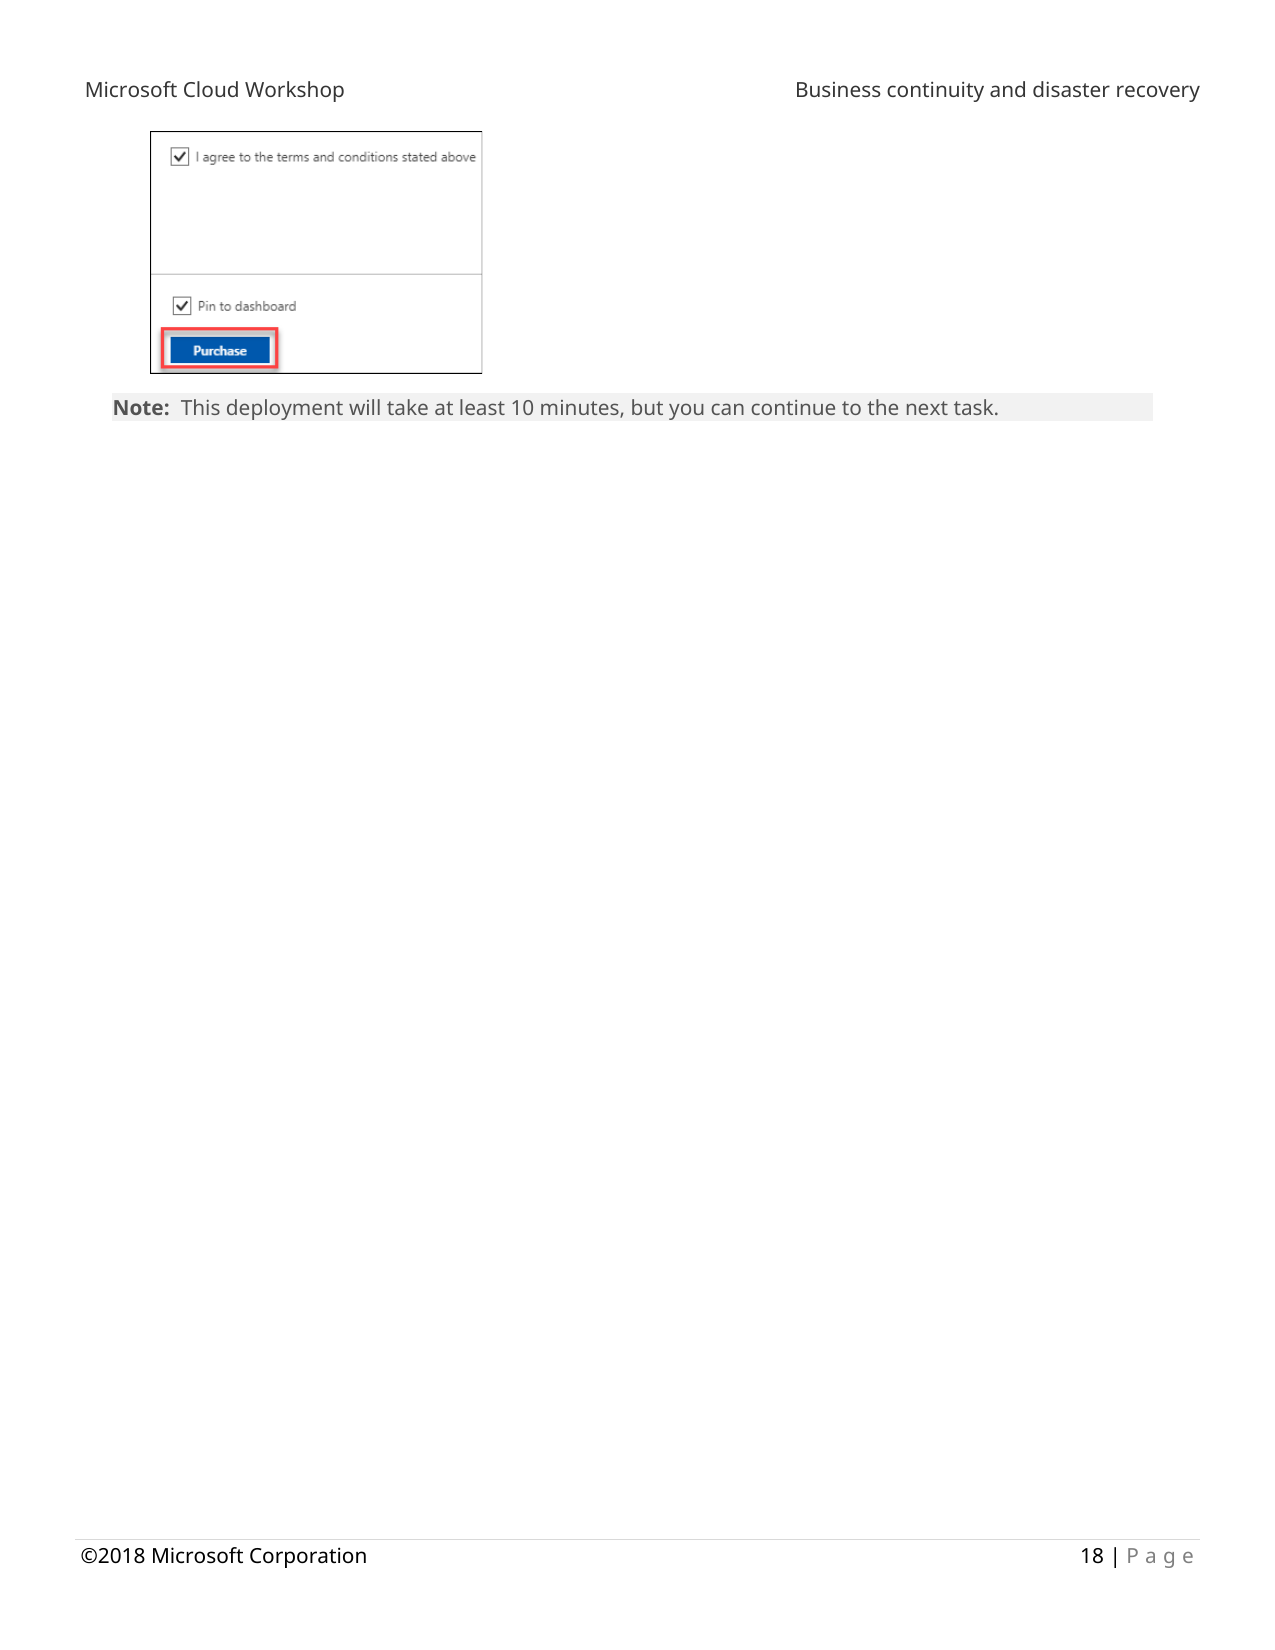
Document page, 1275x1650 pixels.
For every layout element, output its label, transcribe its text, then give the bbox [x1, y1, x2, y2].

picture [150, 131, 483, 374]
text Note: This deployment will take at least 10 minutes, but you can continue to the next task. [112, 393, 1153, 421]
